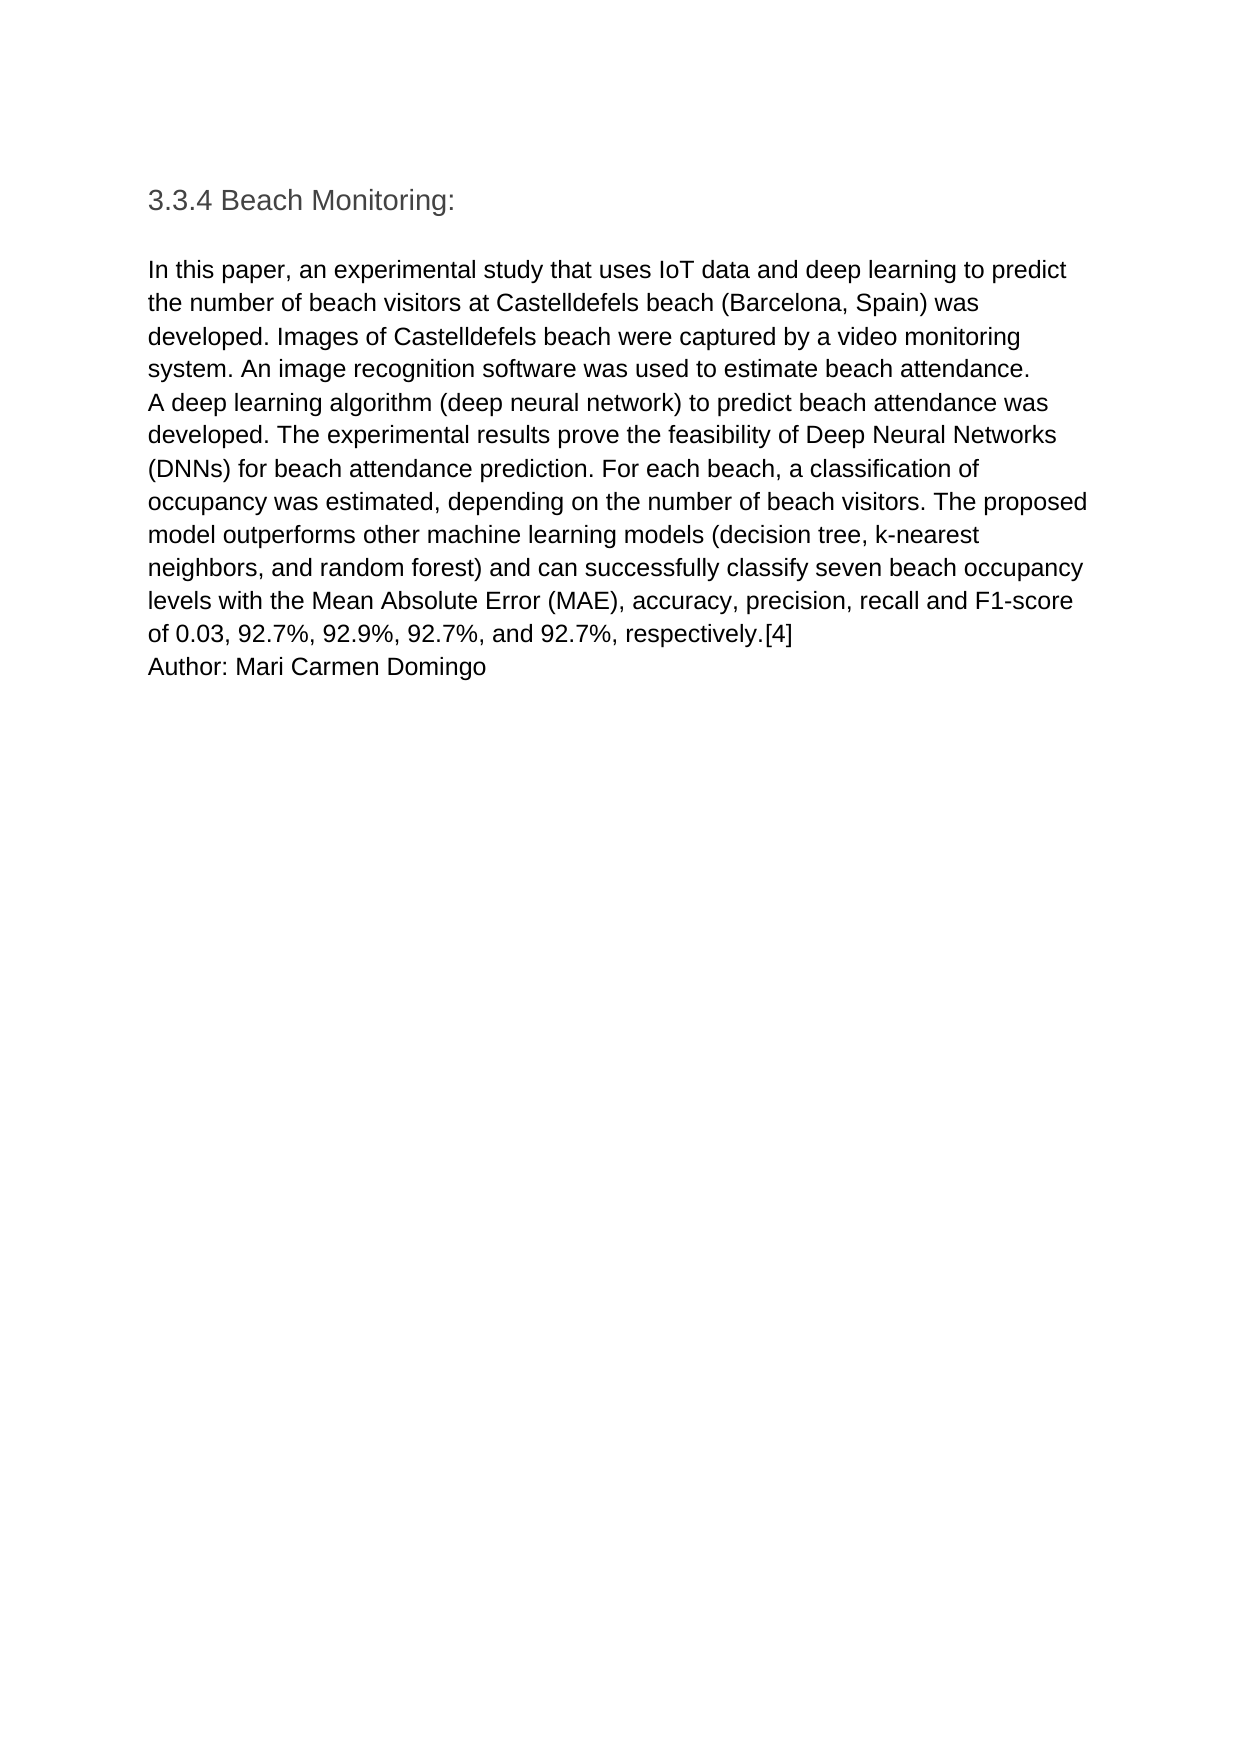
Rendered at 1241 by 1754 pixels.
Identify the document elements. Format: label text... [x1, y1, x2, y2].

subtitle 3.3.4 Beach Monitoring: [148, 183, 1090, 217]
text In this paper, an experimental study that uses IoT data and deep learning to predict the number of beach visitors at Castelldefels beach (Barcelona, Spain) was developed. Images of Castelldefels beach were captured by a video monitoring system. An image recognition software was used to estimate beach attendance. A deep learning algorithm (deep neural network) to predict beach attendance was developed. The experimental results prove the feasibility of Deep Neural Networks (DNNs) for beach attendance prediction. For each beach, a classification of occupancy was estimated, depending on the number of beach visitors. The proposed model outperforms other machine learning models (decision tree, k-nearest neighbors, and random forest) and can successfully classify seven beach occupancy levels with the Mean Absolute Error (MAE), accuracy, precision, recall and F1-score of 0.03, 92.7%, 92.9%, 92.7%, and 92.7%, respectively.[4] [148, 255, 1090, 647]
text Author: Mari Carmen Domingo [148, 652, 1090, 680]
